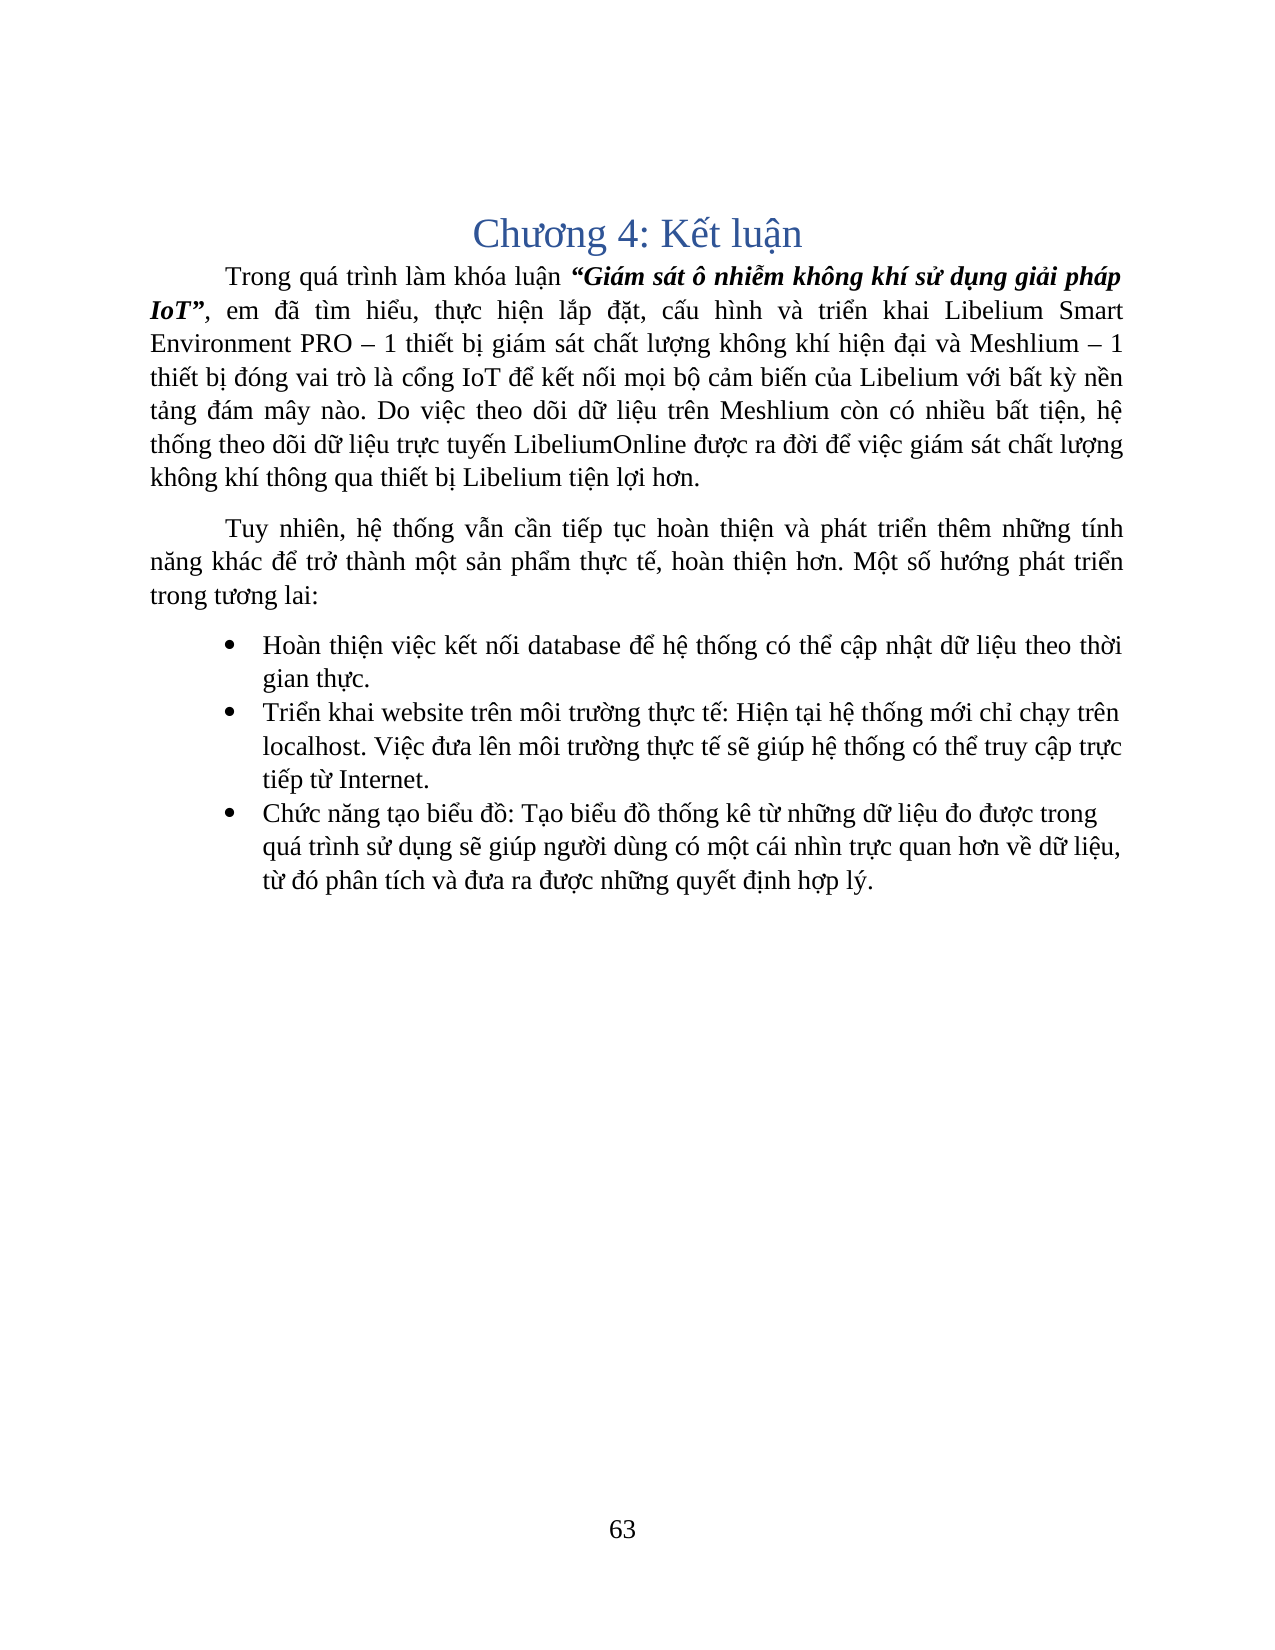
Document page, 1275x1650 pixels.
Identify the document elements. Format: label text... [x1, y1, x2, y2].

subtitle Chương 4: Kết luận [150, 208, 1125, 256]
list Hoàn thiện việc kết nối database để hệ thống có thể cập nhật dữ liệu theo thời gian thực. [225, 629, 1125, 694]
list Triển khai website trên môi trường thực tế: Hiện tại hệ thống mới chỉ chạy trên localhost. Việc đưa lên môi trường thực tế sẽ giúp hệ thống có thể truy cập trực tiếp từ Internet. [225, 696, 1125, 794]
list Chức năng tạo biểu đồ: Tạo biểu đồ thống kê từ những dữ liệu đo được trong quá trình sử dụng sẽ giúp người dùng có một cái nhìn trực quan hơn về dữ liệu, từ đó phân tích và đưa ra được những quyết định hợp lý. [225, 797, 1125, 895]
text Tuy nhiên, hệ thống vẫn cần tiếp tục hoàn thiện và phát triển thêm những tính năng khác để trở thành một sản phẩm thực tế, hoàn thiện hơn. Một số hướng phát triển trong tương lai: [150, 512, 1125, 610]
text Trong quá trình làm khóa luận “Giám sát ô nhiễm không khí sử dụng giải pháp IoT”, em đã tìm hiểu, thực hiện lắp đặt, cấu hình và triển khai Libelium Smart Environment PRO – 1 thiết bị giám sát chất lượng không khí hiện đại và Meshlium – 1 thiết bị đóng vai trò là cổng IoT để kết nối mọi bộ cảm biến của Libelium với bất kỳ nền tảng đám mây nào. Do việc theo dõi dữ liệu trên Meshlium còn có nhiều bất tiện, hệ thống theo dõi dữ liệu trực tuyến LibeliumOnline được ra đời để việc giám sát chất lượng không khí thông qua thiết bị Libelium tiện lợi hơn. [150, 260, 1125, 493]
